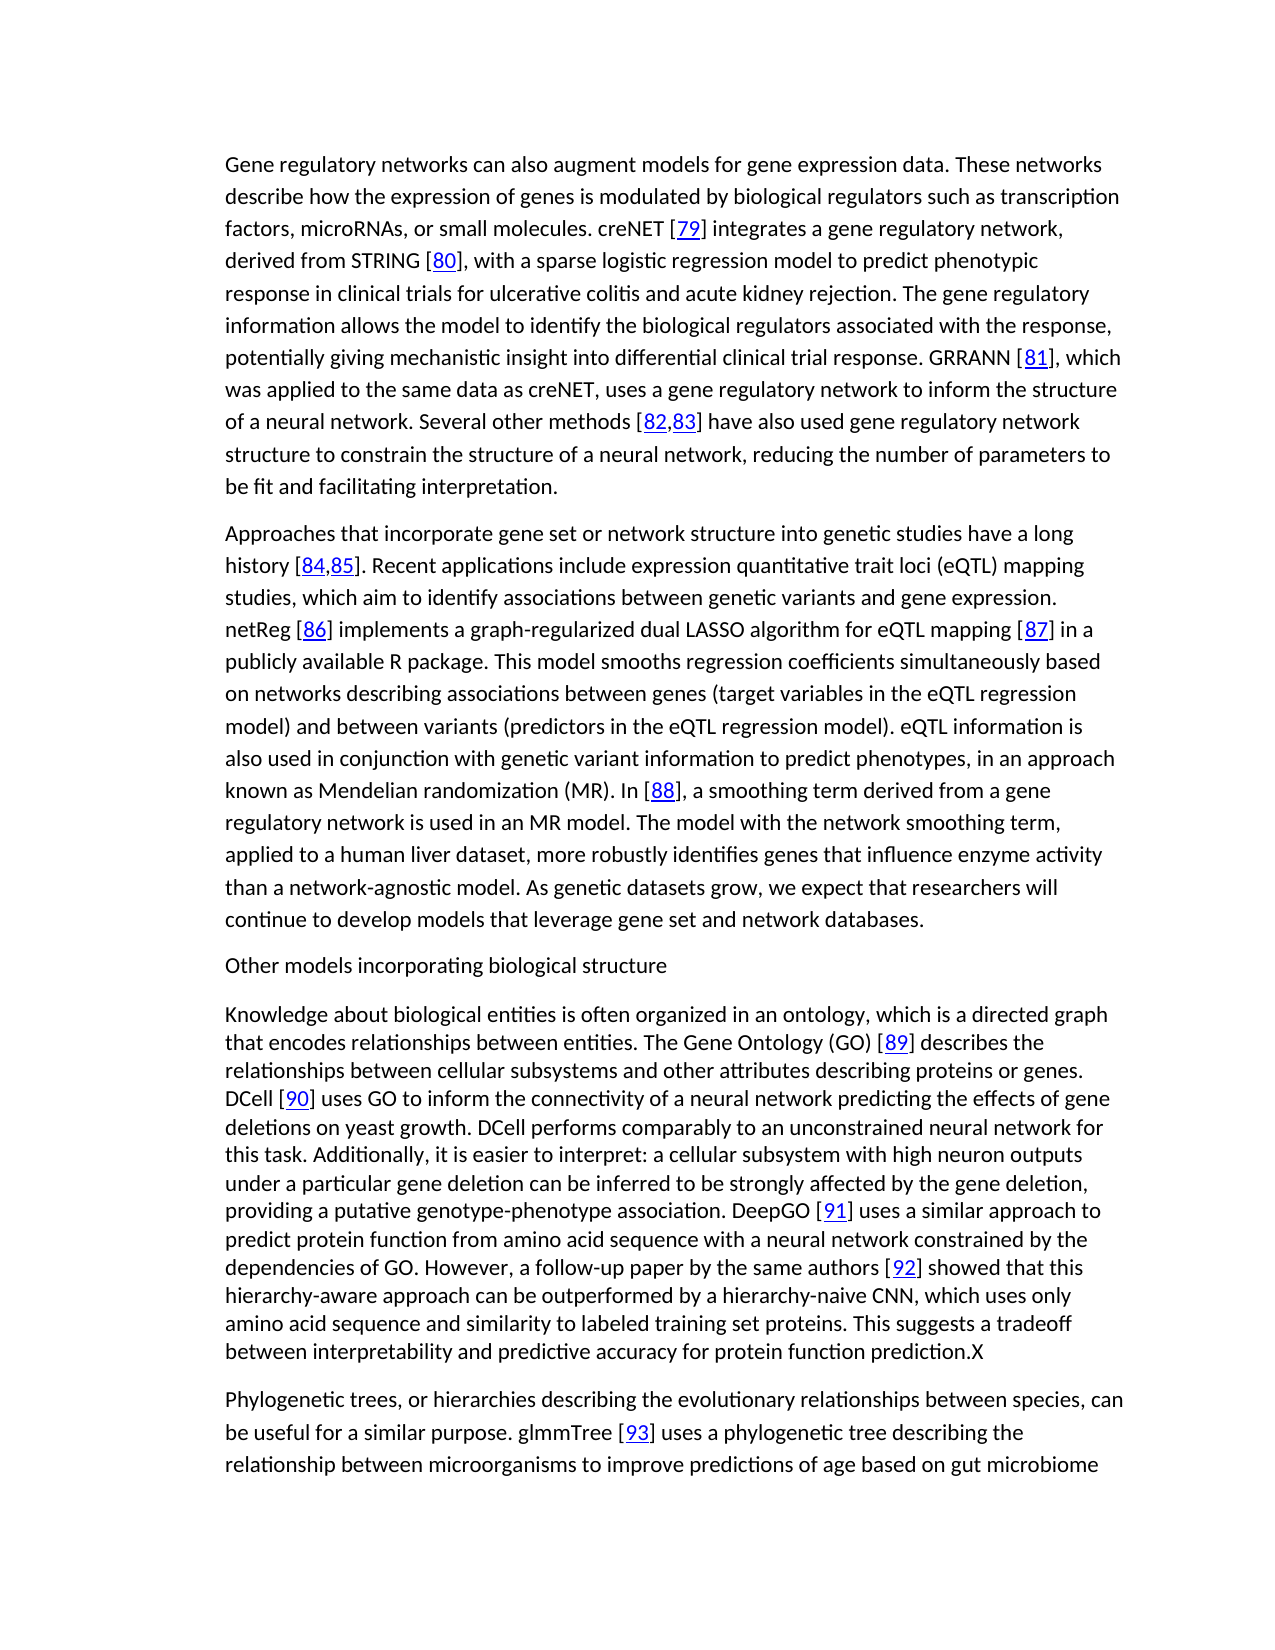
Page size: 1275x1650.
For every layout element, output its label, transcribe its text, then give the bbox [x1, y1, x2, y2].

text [225, 1386, 1125, 1478]
text Approaches that incorporate gene set or network structure into genetic studies have a long history [84,85]. Recent applications include expression quantitative trait loci (eQTL) mapping studies, which aim to identify associations between genetic variants and gene expression. netReg [86] implements a graph-regularized dual LASSO algorithm for eQTL mapping [87] in a publicly available R package. This model smooths regression coefficients simultaneously based on networks describing associations between genes (target variables in the eQTL regression model) and between variants (predictors in the eQTL regression model). eQTL information is also used in conjunction with genetic variant information to predict phenotypes, in an approach known as Mendelian randomization (MR). In [88], a smoothing term derived from a gene regulatory network is used in an MR model. The model with the network smoothing term, applied to a human liver dataset, more robustly identifies genes that influence enzyme activity than a network-agnostic model. As genetic datasets grow, we expect that researchers will continue to develop models that leverage gene set and network databases. [225, 519, 1125, 933]
text Gene regulatory networks can also augment models for gene expression data. These networks describe how the expression of genes is modulated by biological regulators such as transcription factors, microRNAs, or small molecules. creNET [79] integrates a gene regulatory network, derived from STRING [80], with a sparse logistic regression model to predict phenotypic response in clinical trials for ulcerative colitis and acute kidney rejection. The gene regulatory information allows the model to identify the biological regulators associated with the response, potentially giving mechanistic insight into differential clinical trial response. GRRANN [81], which was applied to the same data as creNET, uses a gene regulatory network to inform the structure of a neural network. Several other methods [82,83] have also used gene regulatory network structure to constrain the structure of a neural network, reducing the number of parameters to be fit and facilitating interpretation. [225, 150, 1125, 500]
